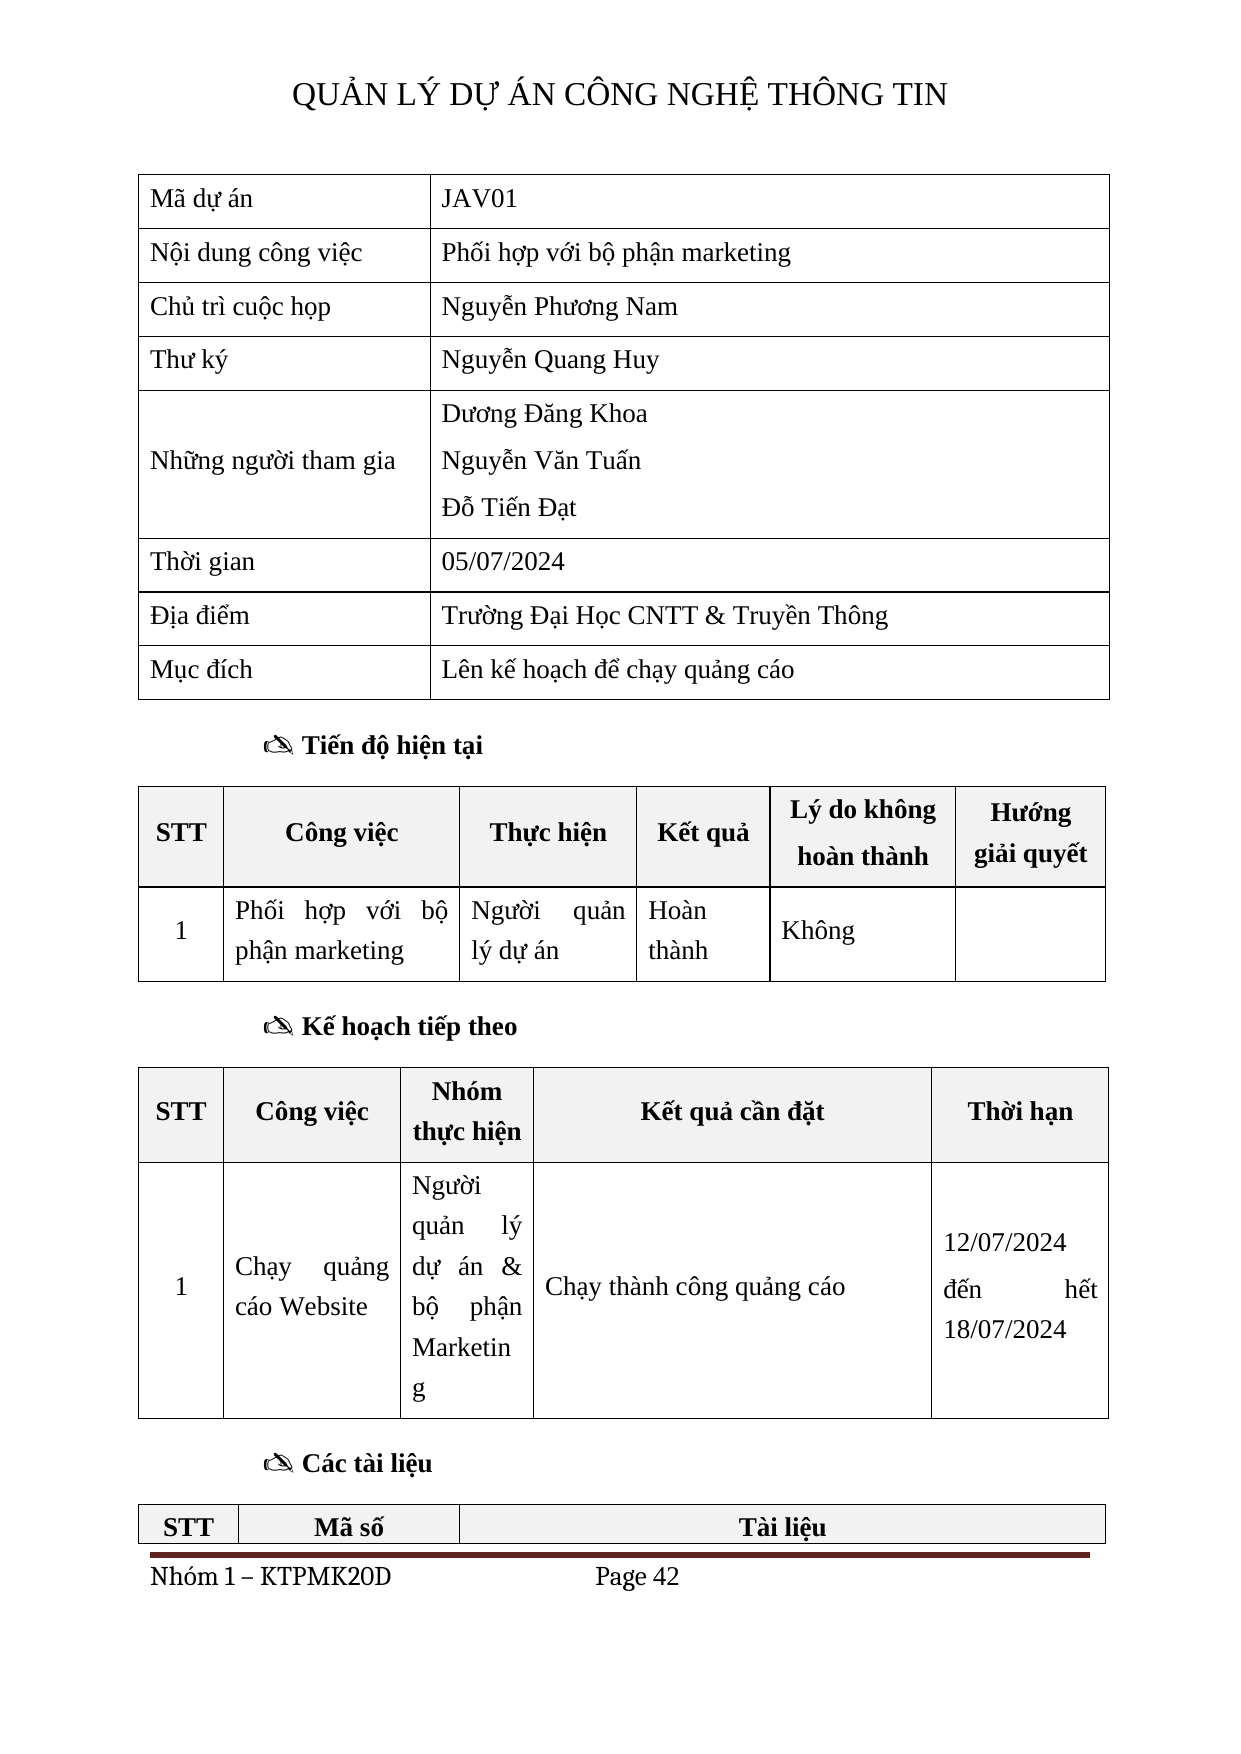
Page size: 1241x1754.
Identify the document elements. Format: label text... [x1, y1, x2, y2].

table_cell Dương Đăng Khoa Nguyễn Văn Tuấn Đỗ Tiến Đạt [431, 391, 1109, 537]
table_cell Phối hợp với bộ phận marketing [224, 888, 459, 981]
table_header Thời hạn [932, 1068, 1108, 1162]
table_cell 12/07/2024 đến hết 18/07/2024 [932, 1163, 1108, 1418]
table_cell Thời gian [139, 539, 430, 591]
table_cell Những người tham gia [139, 391, 430, 537]
table_cell Người quản lý dự án [460, 888, 636, 981]
table_cell Nguyễn Phương Nam [431, 283, 1109, 336]
table_header Tài liệu [460, 1505, 1105, 1543]
table_header STT [139, 1505, 238, 1543]
table_cell Mục đích [139, 646, 430, 699]
table_cell [956, 888, 1105, 981]
table_cell Hoàn thành [637, 888, 769, 981]
table_cell Chạy thành công quảng cáo [534, 1163, 931, 1418]
table_cell Nội dung công việc [139, 229, 430, 282]
table_cell Nguyễn Quang Huy [431, 337, 1109, 390]
table_header Công việc [224, 1068, 400, 1162]
table_cell Địa điểm [139, 593, 430, 645]
table_cell Thư ký [139, 337, 430, 390]
table_header Kết quả [637, 787, 769, 886]
text 🖎 Tiến độ hiện tại [187, 725, 1090, 762]
table_header Nhóm thực hiện [401, 1068, 533, 1162]
table_cell Mã dự án [139, 175, 430, 228]
table_header STT [139, 787, 223, 886]
table_cell Phối hợp với bộ phận marketing [431, 229, 1109, 282]
table_header Thực hiện [460, 787, 636, 886]
table_cell Trường Đại Học CNTT & Truyền Thông [431, 593, 1109, 645]
table_cell Người quản lý dự án & bộ phận Marketing [401, 1163, 533, 1418]
table_cell 1 [139, 1163, 223, 1418]
text 🖎 Kế hoạch tiếp theo [187, 1007, 1090, 1044]
text 🖎 Các tài liệu [187, 1444, 1090, 1481]
table_header Mã số [239, 1505, 459, 1543]
table_cell Chủ trì cuộc họp [139, 283, 430, 336]
table_cell 1 [139, 888, 223, 981]
table_cell JAV01 [431, 175, 1109, 228]
table_cell Chạy quảng cáo Website [224, 1163, 400, 1418]
table_cell Lên kế hoạch để chạy quảng cáo [431, 646, 1109, 699]
table_header Công việc [224, 787, 459, 886]
table_header Hướng giải quyết [956, 787, 1105, 886]
table_header Lý do không hoàn thành [771, 787, 955, 886]
table_cell 05/07/2024 [431, 539, 1109, 591]
table_cell Không [771, 888, 955, 981]
table_header Kết quả cần đặt [534, 1068, 931, 1162]
table_header STT [139, 1068, 223, 1162]
